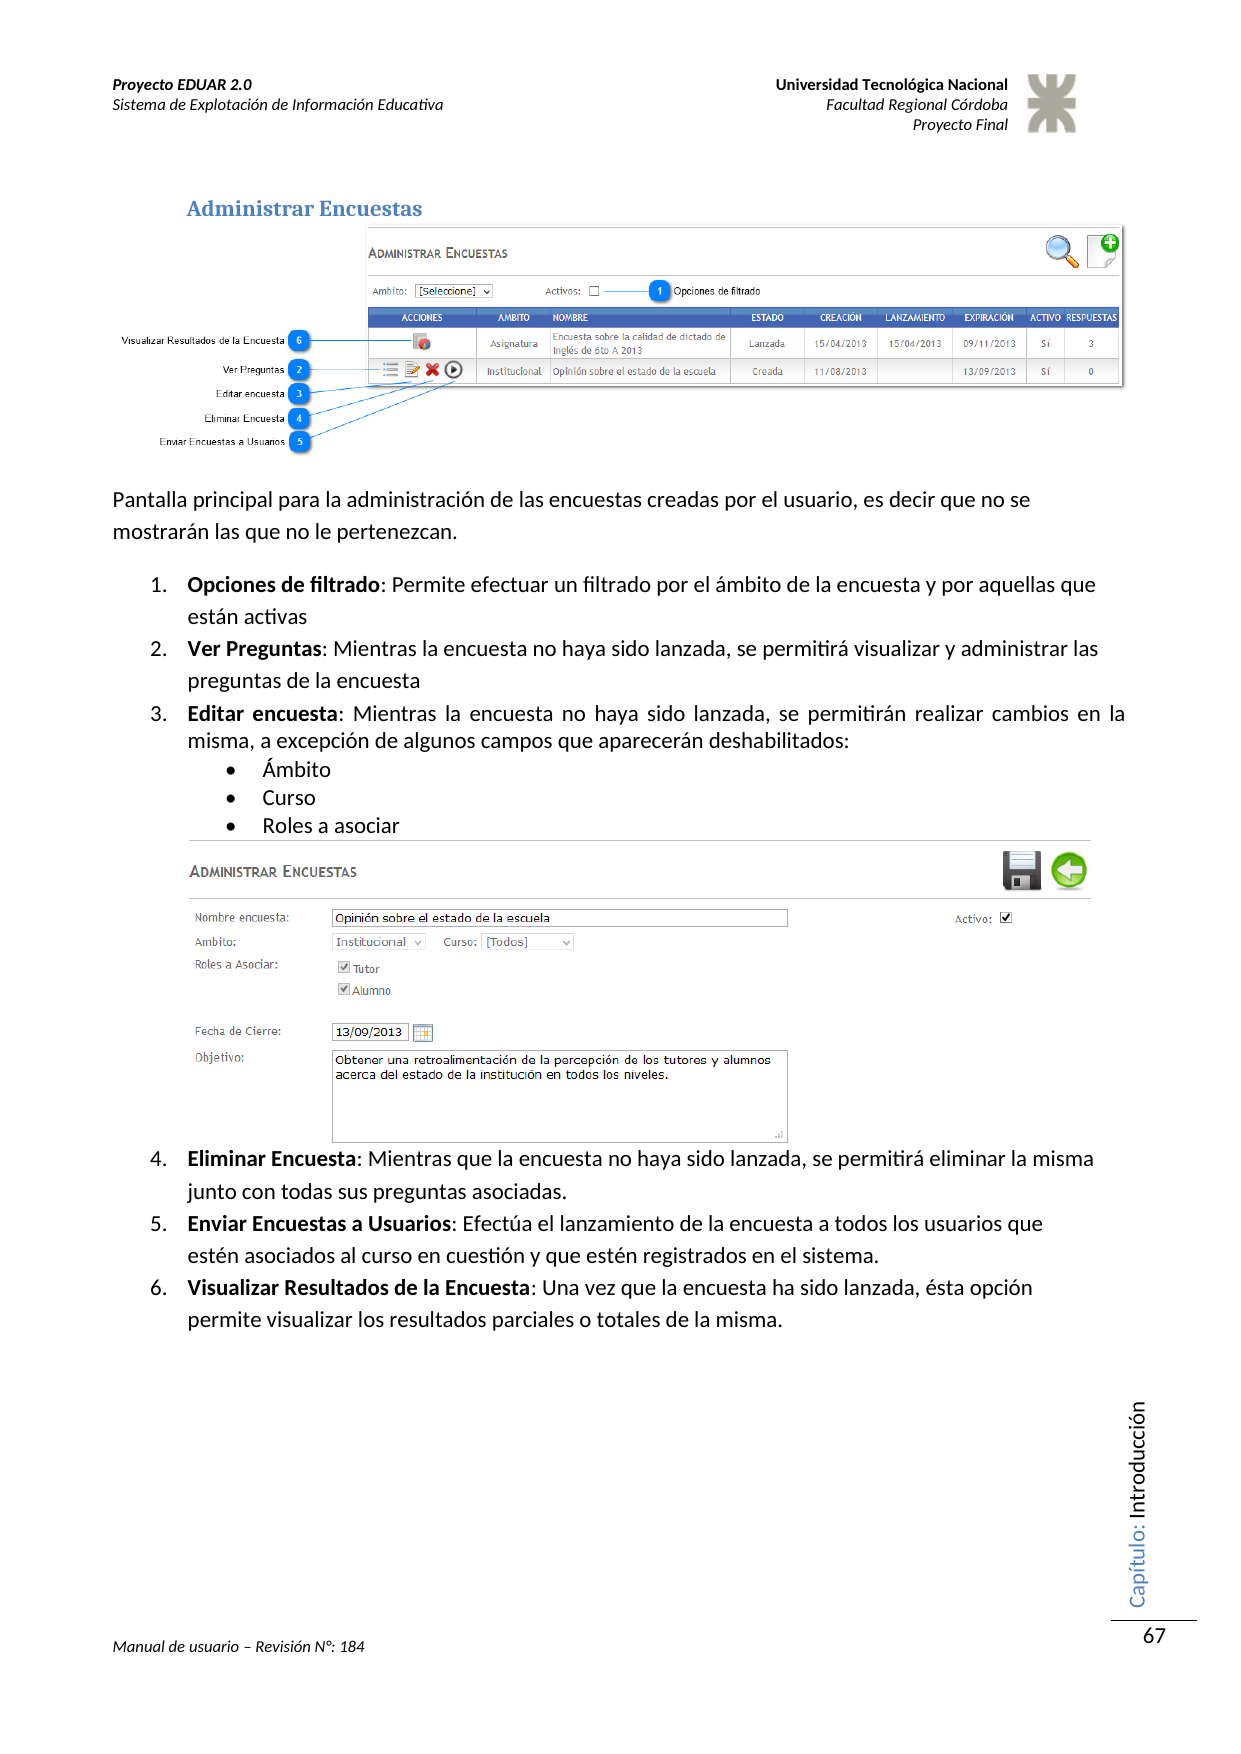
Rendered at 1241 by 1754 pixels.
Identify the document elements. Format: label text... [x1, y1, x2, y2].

picture [187, 838, 1094, 1145]
list Ver Preguntas: Mientras la encuesta no haya sido lanzada, se permitirá visualizar y administrar las preguntas de la encuesta [150, 634, 1128, 694]
list Visualizar Resultados de la Encuesta: Una vez que la encuesta ha sido lanzada, ésta opción permite visualizar los resultados parciales o totales de la misma. [150, 1273, 1128, 1333]
list Eliminar Encuesta: Mientras que la encuesta no haya sido lanzada, se permitirá eliminar la misma junto con todas sus preguntas asociadas. [150, 1144, 1128, 1205]
list Curso [225, 783, 1128, 811]
list Opciones de filtrado: Permite efectuar un filtrado por el ámbito de la encuesta y por aquellas que están activas [150, 570, 1128, 630]
list Ámbito [225, 755, 1128, 783]
picture [112, 222, 1128, 460]
list Enviar Encuestas a Usuarios: Efectúa el lanzamiento de la encuesta a todos los usuarios que estén asociados al curso en cuestión y que estén registrados en el sistema. [150, 1209, 1128, 1269]
text Pantalla principal para la administración de las encuestas creadas por el usuario, es decir que no se mostrarán las que no le pertenezcan. [112, 485, 1128, 545]
subtitle Administrar Encuestas [112, 196, 1128, 222]
list Editar encuesta: Mientras la encuesta no haya sido lanzada, se permitirán realizar cambios en la misma, a excepción de algunos campos que aparecerán deshabilitados: [150, 699, 1128, 755]
list Roles a asociar [225, 811, 1128, 839]
